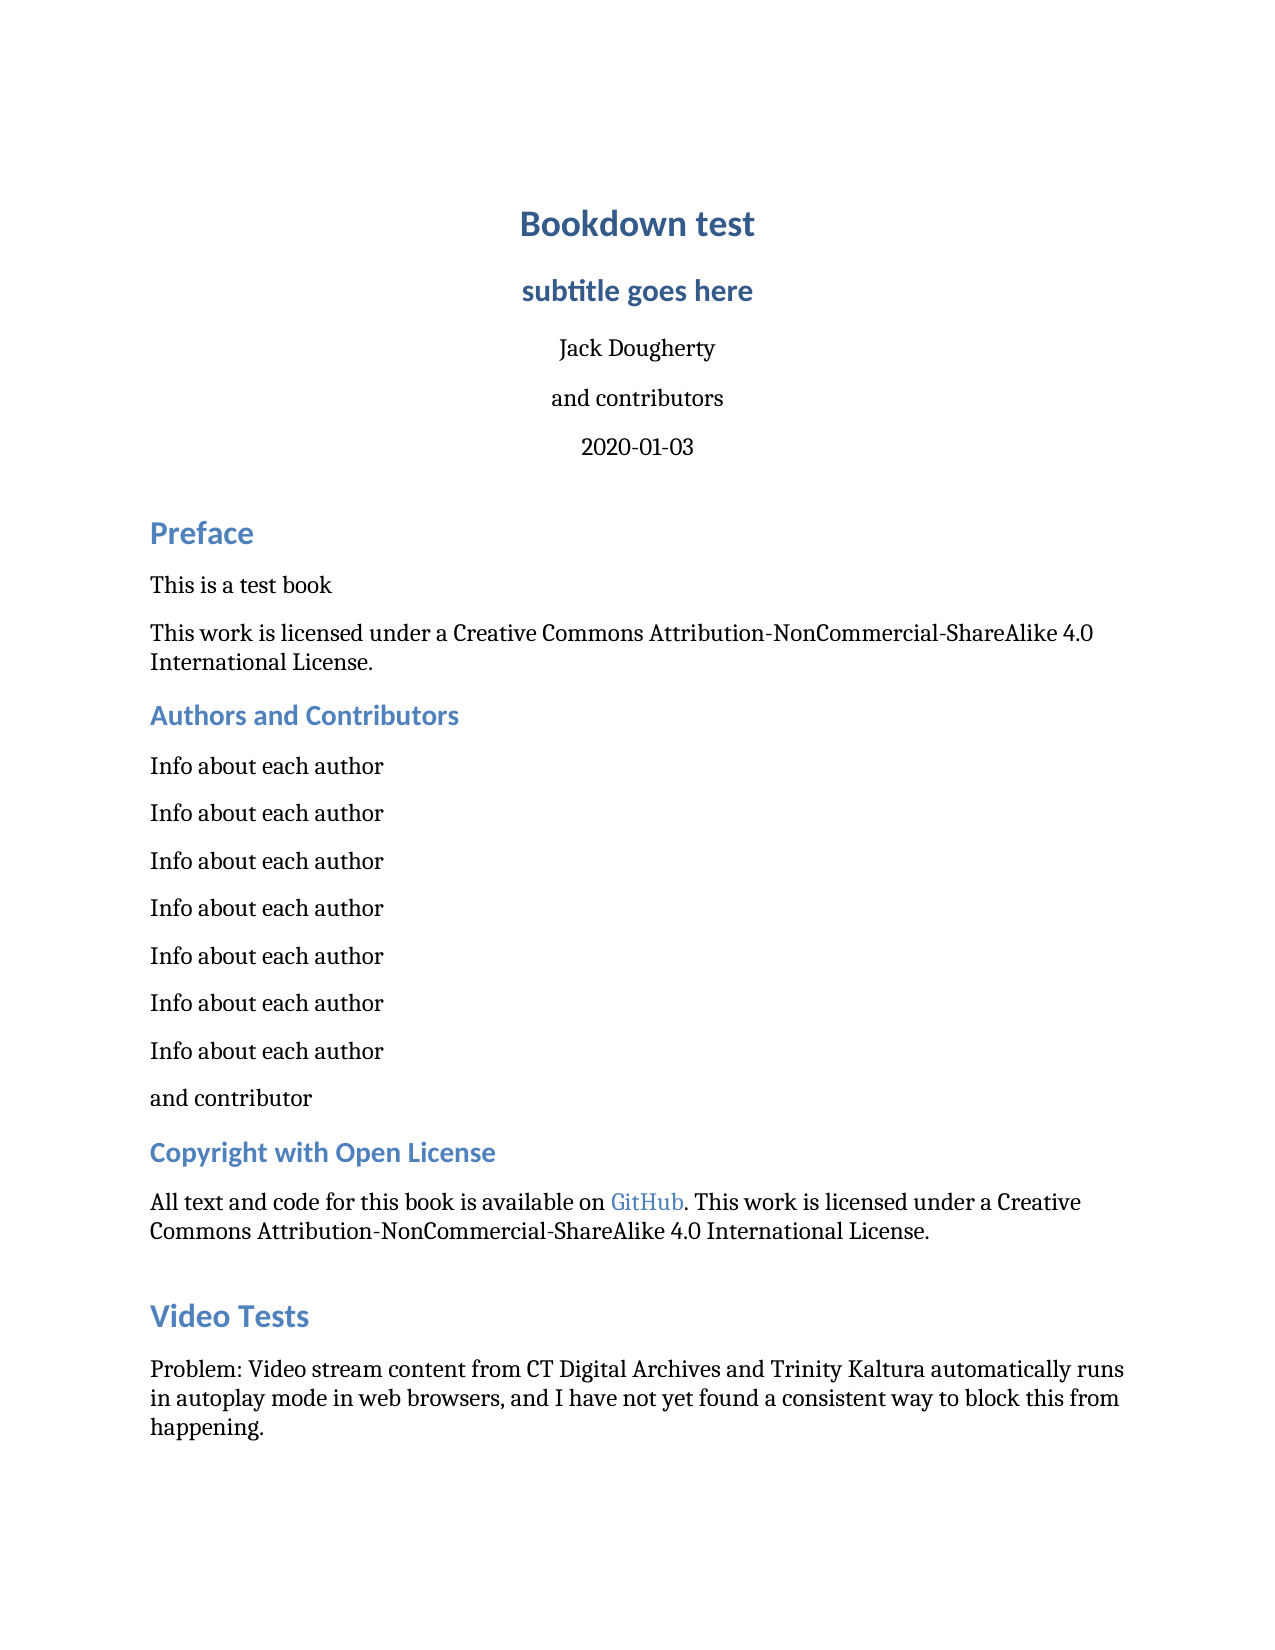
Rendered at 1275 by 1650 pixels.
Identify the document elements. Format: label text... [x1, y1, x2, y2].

text All text and code for this book is available on GitHub. This work is licensed under a Creative Commons Attribution-NonCommercial-ShareAlike 4.0 International License. [150, 1188, 1125, 1246]
text 2020-01-03 [150, 433, 1125, 462]
subtitle Preface [150, 512, 1125, 553]
text Info about each author [150, 799, 1125, 828]
title Bookdown test [150, 200, 1125, 246]
text and contributor [150, 1084, 1125, 1113]
text Problem: Video stream content from CT Digital Archives and Trinity Kaltura automatically runs in autoplay mode in web browsers, and I have not yet found a consistent way to block this from happening. [150, 1355, 1125, 1441]
subtitle Authors and Contributors [150, 697, 1125, 733]
text This is a test book [150, 571, 1125, 600]
text Info about each author [150, 989, 1125, 1018]
subtitle Copyright with Open License [150, 1134, 1125, 1169]
text This work is licensed under a Creative Commons Attribution-NonCommercial-ShareAlike 4.0 International License. [150, 619, 1125, 676]
text Info about each author [150, 942, 1125, 970]
subtitle Video Tests [150, 1296, 1125, 1336]
text Info about each author [150, 752, 1125, 780]
text and contributors [150, 383, 1125, 412]
text Info about each author [150, 894, 1125, 923]
text Info about each author [150, 847, 1125, 875]
text Jack Dougherty [150, 334, 1125, 363]
text Info about each author [150, 1037, 1125, 1065]
subtitle subtitle goes here [150, 271, 1125, 309]
